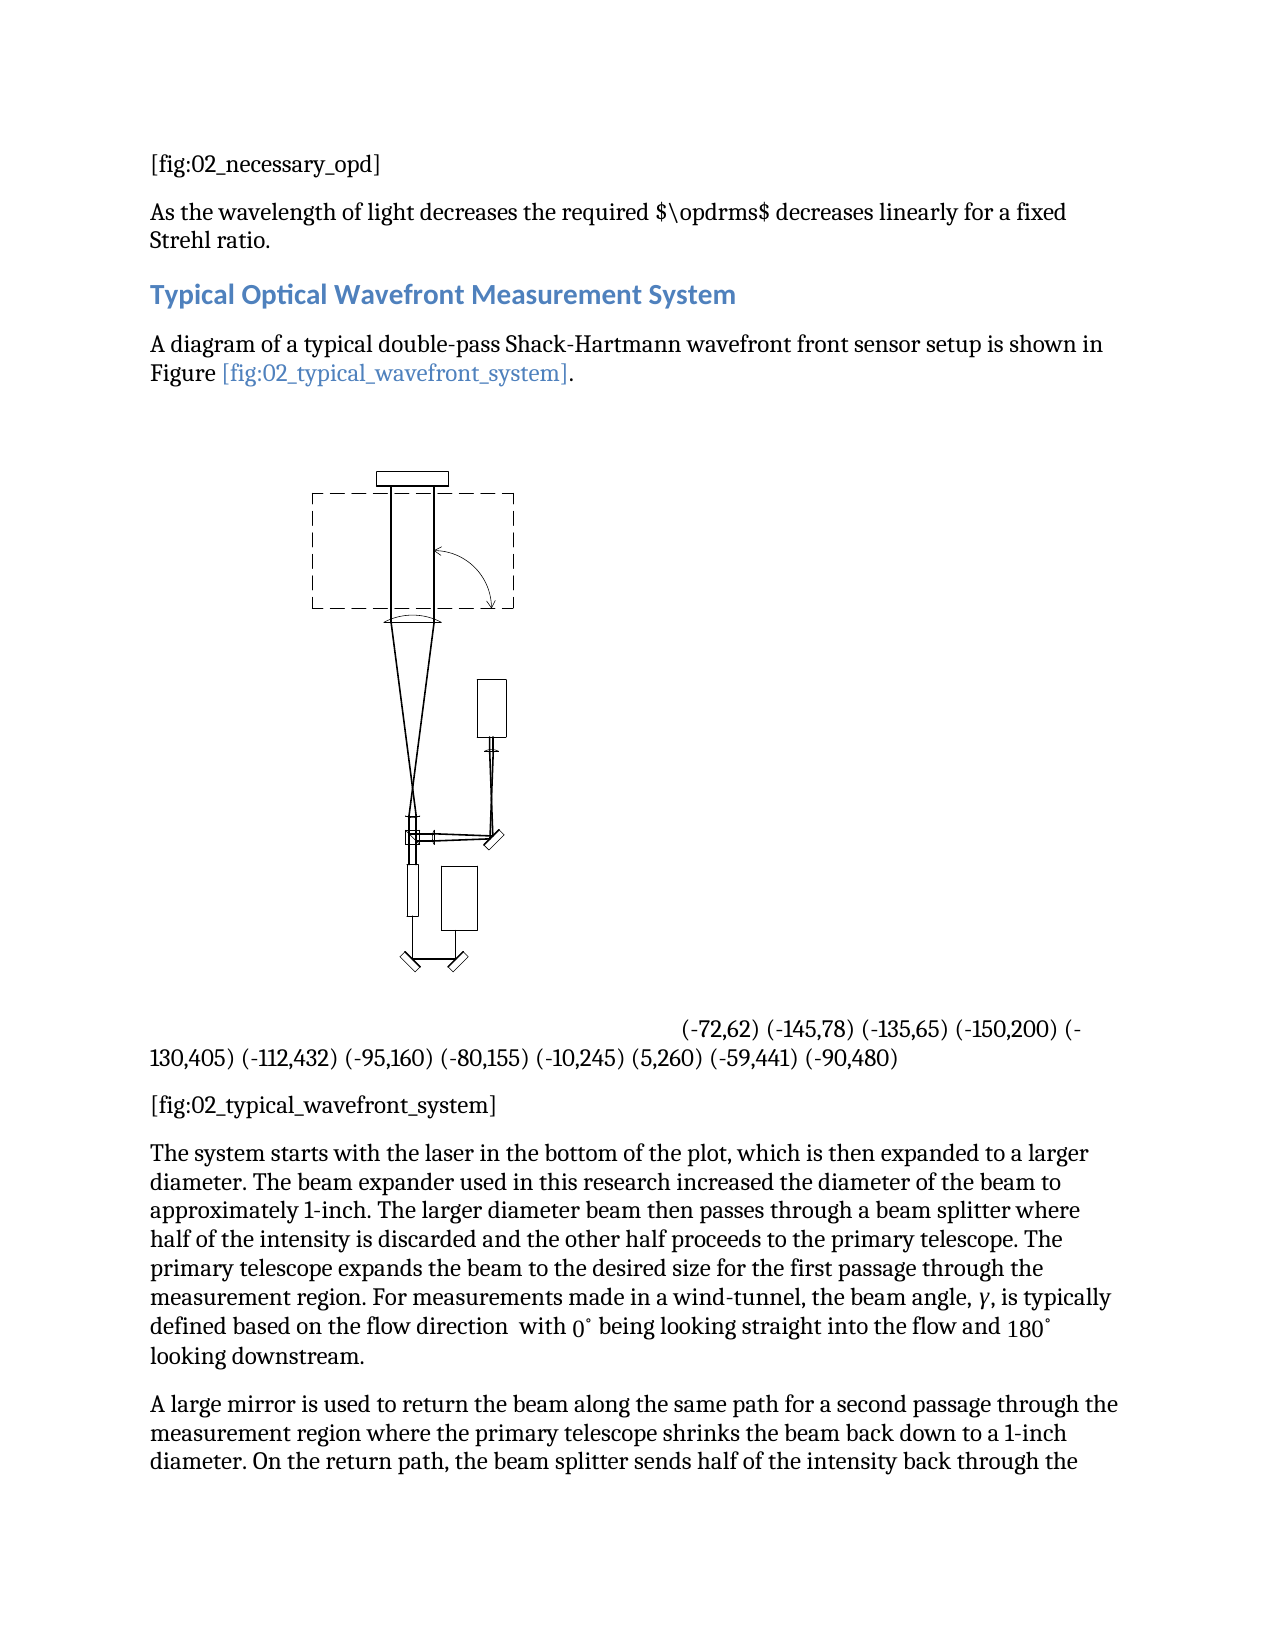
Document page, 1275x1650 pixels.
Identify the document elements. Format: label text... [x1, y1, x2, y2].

text (-72,62) (-145,78) (-135,65) (-150,200) (-130,405) (-112,432) (-95,160) (-80,155) (-10,245) (5,260) (-59,441) (-90,480) [150, 406, 1125, 1072]
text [150, 1390, 1125, 1476]
text The system starts with the laser in the bottom of the plot, which is then expanded to a larger diameter. The beam expander used in this research increased the diameter of the beam to approximately 1-inch. The larger diameter beam then passes through a beam splitter where half of the intensity is discarded and the other half proceeds to the primary telescope. The primary telescope expands the beam to the desired size for the first passage through the measurement region. For measurements made in a wind-tunnel, the beam angle, , is typically defined based on the flow direction with being looking straight into the flow and looking downstream. [150, 1139, 1125, 1371]
subtitle Typical Optical Wavefront Measurement System [150, 276, 1125, 311]
text As the wavelength of light decreases the required $\opdrms$ decreases linearly for a fixed Strehl ratio. [150, 197, 1125, 255]
text A diagram of a typical double-pass Shack-Hartmann wavefront front sensor setup is shown in Figure [fig:02_typical_wavefront_system]. [150, 330, 1125, 388]
text [fig:02_typical_wavefront_system] [150, 1091, 1125, 1120]
text [fig:02_necessary_opd] [150, 150, 1125, 179]
